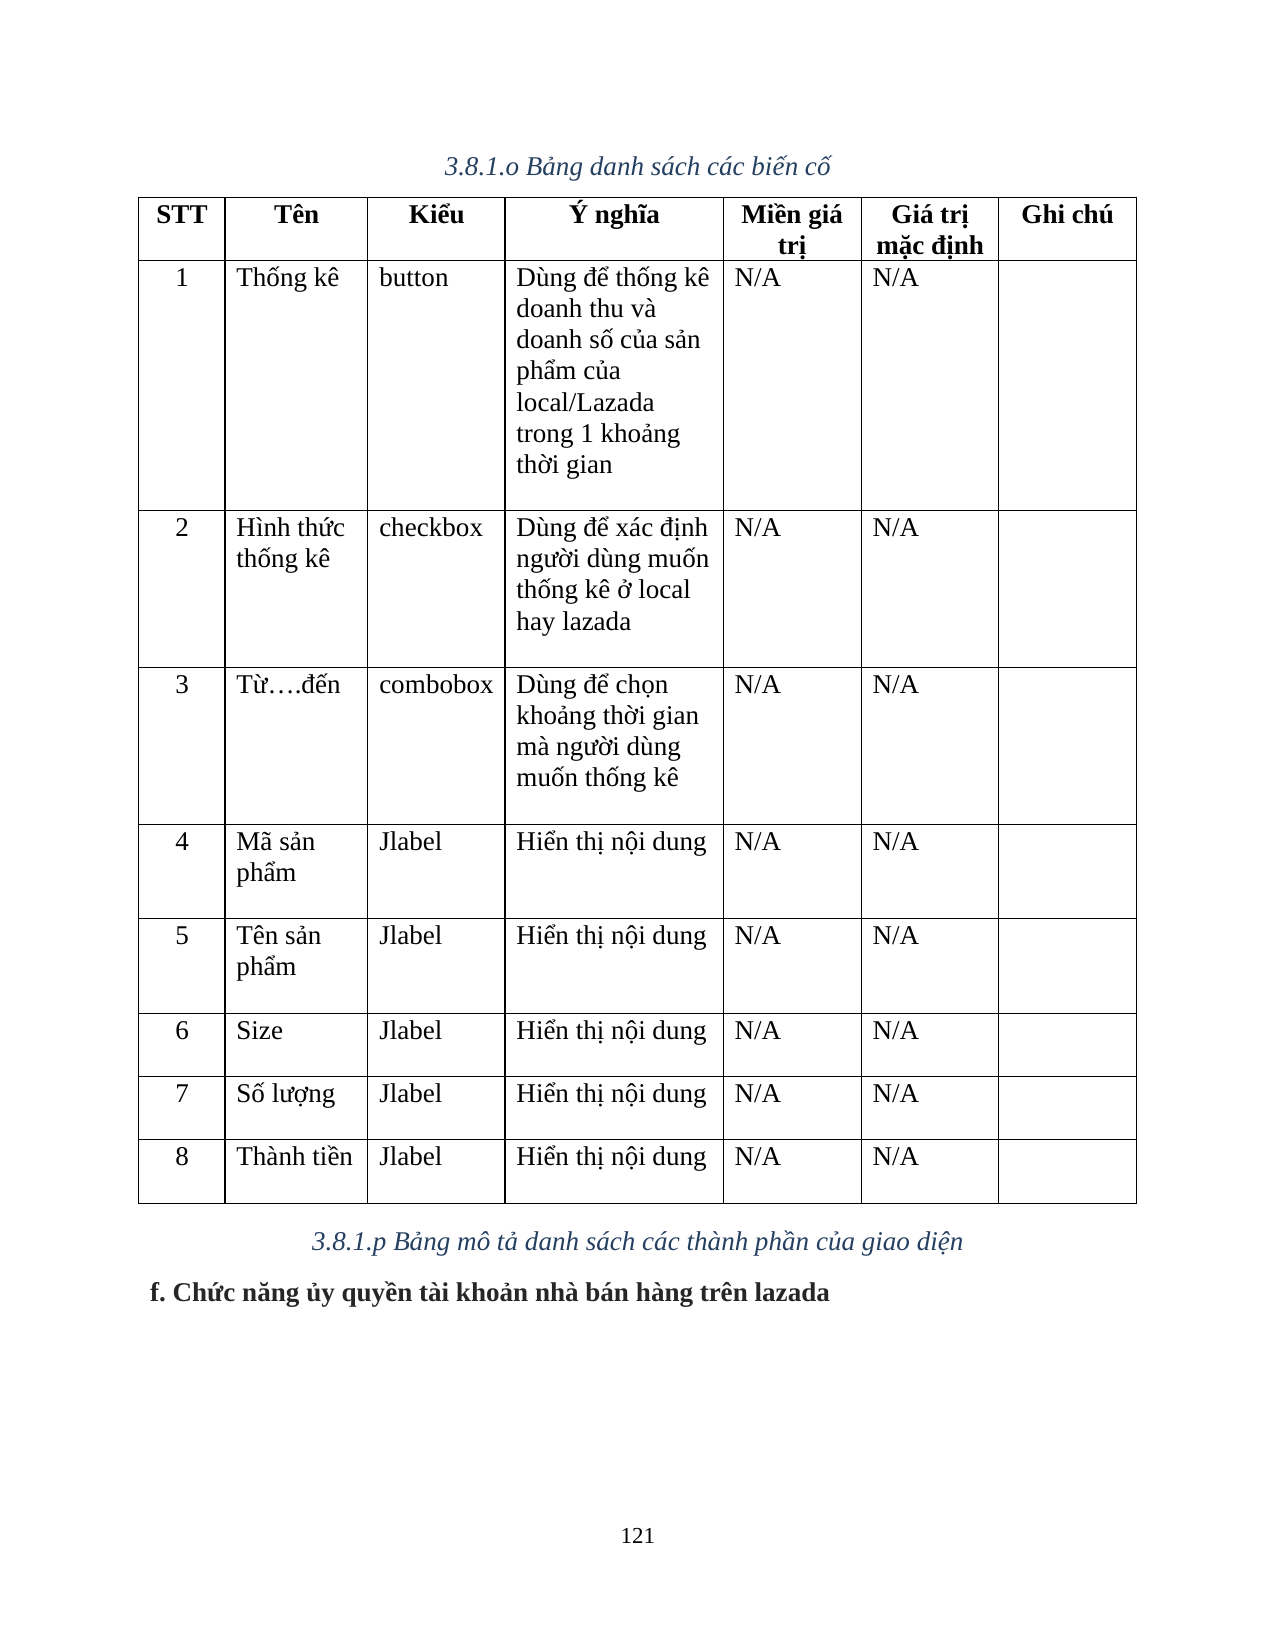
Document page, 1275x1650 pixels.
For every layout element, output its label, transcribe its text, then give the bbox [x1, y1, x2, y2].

table_cell N/A [862, 1077, 998, 1139]
table_cell Hiển thị nội dung [506, 825, 723, 918]
table_cell 6 [139, 1014, 224, 1076]
table_cell [999, 1077, 1136, 1139]
table_cell N/A [724, 1077, 861, 1139]
table_cell Dùng để xác định người dùng muốn thống kê ở local hay lazada [506, 511, 723, 667]
table_cell [999, 511, 1136, 667]
table_cell [999, 825, 1136, 918]
table_cell button [368, 261, 504, 510]
table_cell Số lượng [226, 1077, 367, 1139]
table_cell Jlabel [368, 1140, 504, 1203]
table_cell Hiển thị nội dung [506, 919, 723, 1013]
table_cell 4 [139, 825, 224, 918]
table_cell N/A [862, 511, 998, 667]
table_cell Hiển thị nội dung [506, 1140, 723, 1203]
table_cell N/A [724, 1014, 861, 1076]
table_cell [999, 261, 1136, 510]
table_cell N/A [724, 919, 861, 1013]
table_cell combobox [368, 668, 504, 824]
table_cell Hiển thị nội dung [506, 1077, 723, 1139]
table_cell N/A [724, 825, 861, 918]
table_cell Size [226, 1014, 367, 1076]
table_cell Jlabel [368, 919, 504, 1013]
table_cell N/A [862, 919, 998, 1013]
table_cell N/A [724, 511, 861, 667]
table_cell [999, 668, 1136, 824]
table_header Ý nghĩa [506, 198, 723, 260]
table_cell Từ….đến [226, 668, 367, 824]
table_cell Jlabel [368, 825, 504, 918]
table_cell 7 [139, 1077, 224, 1139]
table_cell Hiển thị nội dung [506, 1014, 723, 1076]
table_cell N/A [862, 1014, 998, 1076]
table_cell N/A [862, 1140, 998, 1203]
table_cell Tên sản phẩm [226, 919, 367, 1013]
table_header Miền giá trị [724, 198, 861, 260]
table_cell N/A [862, 261, 998, 510]
table_cell 1 [139, 261, 224, 510]
table_cell checkbox [368, 511, 504, 667]
table_cell [999, 919, 1136, 1013]
table_cell [999, 1140, 1136, 1203]
subtitle 3.8.1.p Bảng mô tả danh sách các thành phần của giao diện [150, 1224, 1125, 1256]
table_header Tên [226, 198, 367, 260]
subtitle f. Chức năng ủy quyền tài khoản nhà bán hàng trên lazada [150, 1277, 1125, 1308]
table_header Giá trị mặc định [862, 198, 998, 260]
table_header Kiểu [368, 198, 504, 260]
table_cell 8 [139, 1140, 224, 1203]
table_cell N/A [862, 668, 998, 824]
table_cell Jlabel [368, 1014, 504, 1076]
table_cell Dùng để chọn khoảng thời gian mà người dùng muốn thống kê [506, 668, 723, 824]
table_cell 5 [139, 919, 224, 1013]
table_cell Dùng để thống kê doanh thu và doanh số của sản phẩm của local/Lazada trong 1 khoảng thời gian [506, 261, 723, 510]
table_cell Thành tiền [226, 1140, 367, 1203]
table_cell Hình thức thống kê [226, 511, 367, 667]
table_cell 3 [139, 668, 224, 824]
table_cell Thống kê [226, 261, 367, 510]
table_cell N/A [724, 261, 861, 510]
table_cell N/A [724, 1140, 861, 1203]
table_cell N/A [862, 825, 998, 918]
table_header Ghi chú [999, 198, 1136, 260]
table_cell Jlabel [368, 1077, 504, 1139]
table_cell Mã sản phẩm [226, 825, 367, 918]
table_header STT [139, 198, 224, 260]
table_cell N/A [724, 668, 861, 824]
subtitle 3.8.1.o Bảng danh sách các biến cố [150, 150, 1125, 181]
table_cell 2 [139, 511, 224, 667]
table_cell [999, 1014, 1136, 1076]
